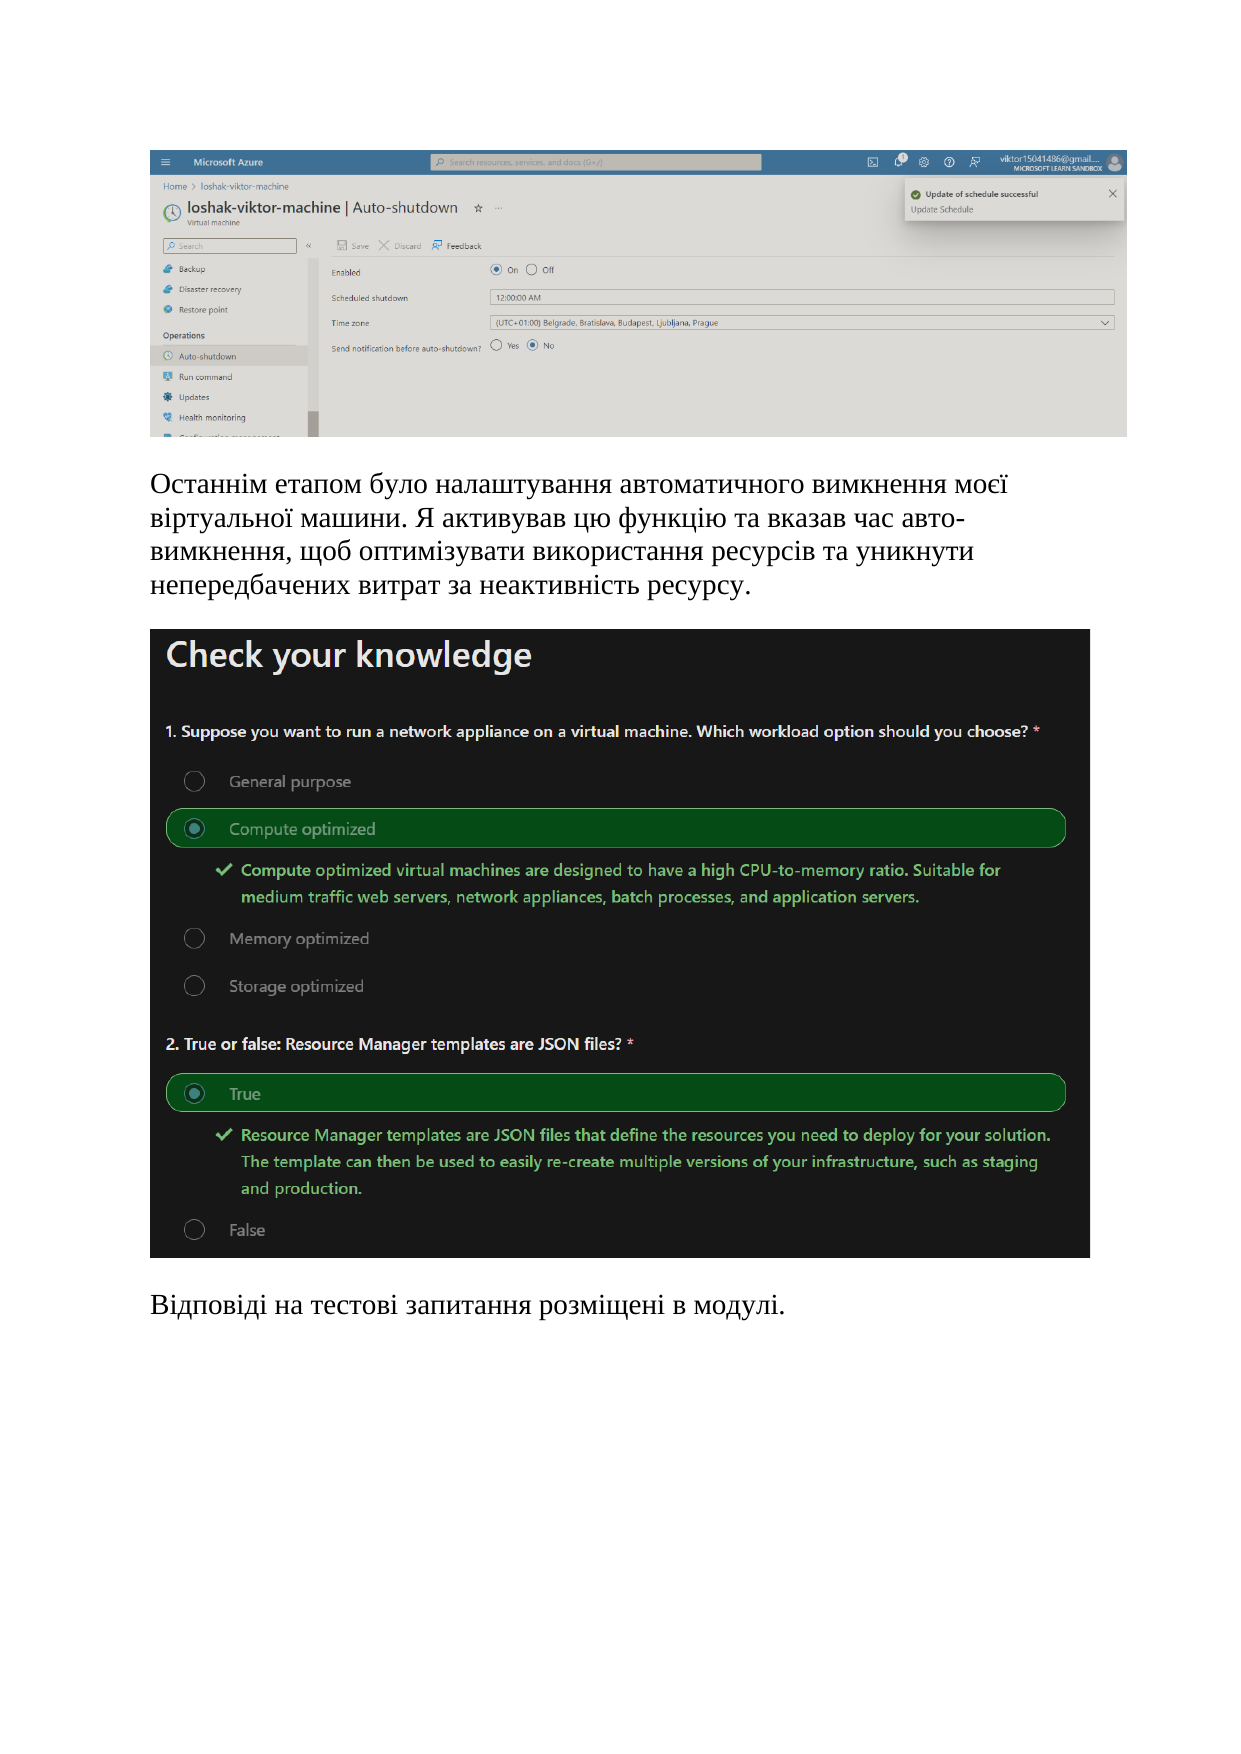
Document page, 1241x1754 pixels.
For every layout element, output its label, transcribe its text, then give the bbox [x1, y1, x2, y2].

picture [150, 150, 1127, 437]
text Відповіді на тестові запитання розміщені в модулі. [150, 1287, 1090, 1320]
text Останнім етапом було налаштування автоматичного вимкнення моєї віртуальної машини. Я активував цю функцію та вказав час авто-вимкнення, щоб оптимізувати використання ресурсів та уникнути непередбачених витрат за неактивність ресурсу. [150, 466, 1090, 600]
picture [150, 629, 1091, 1258]
